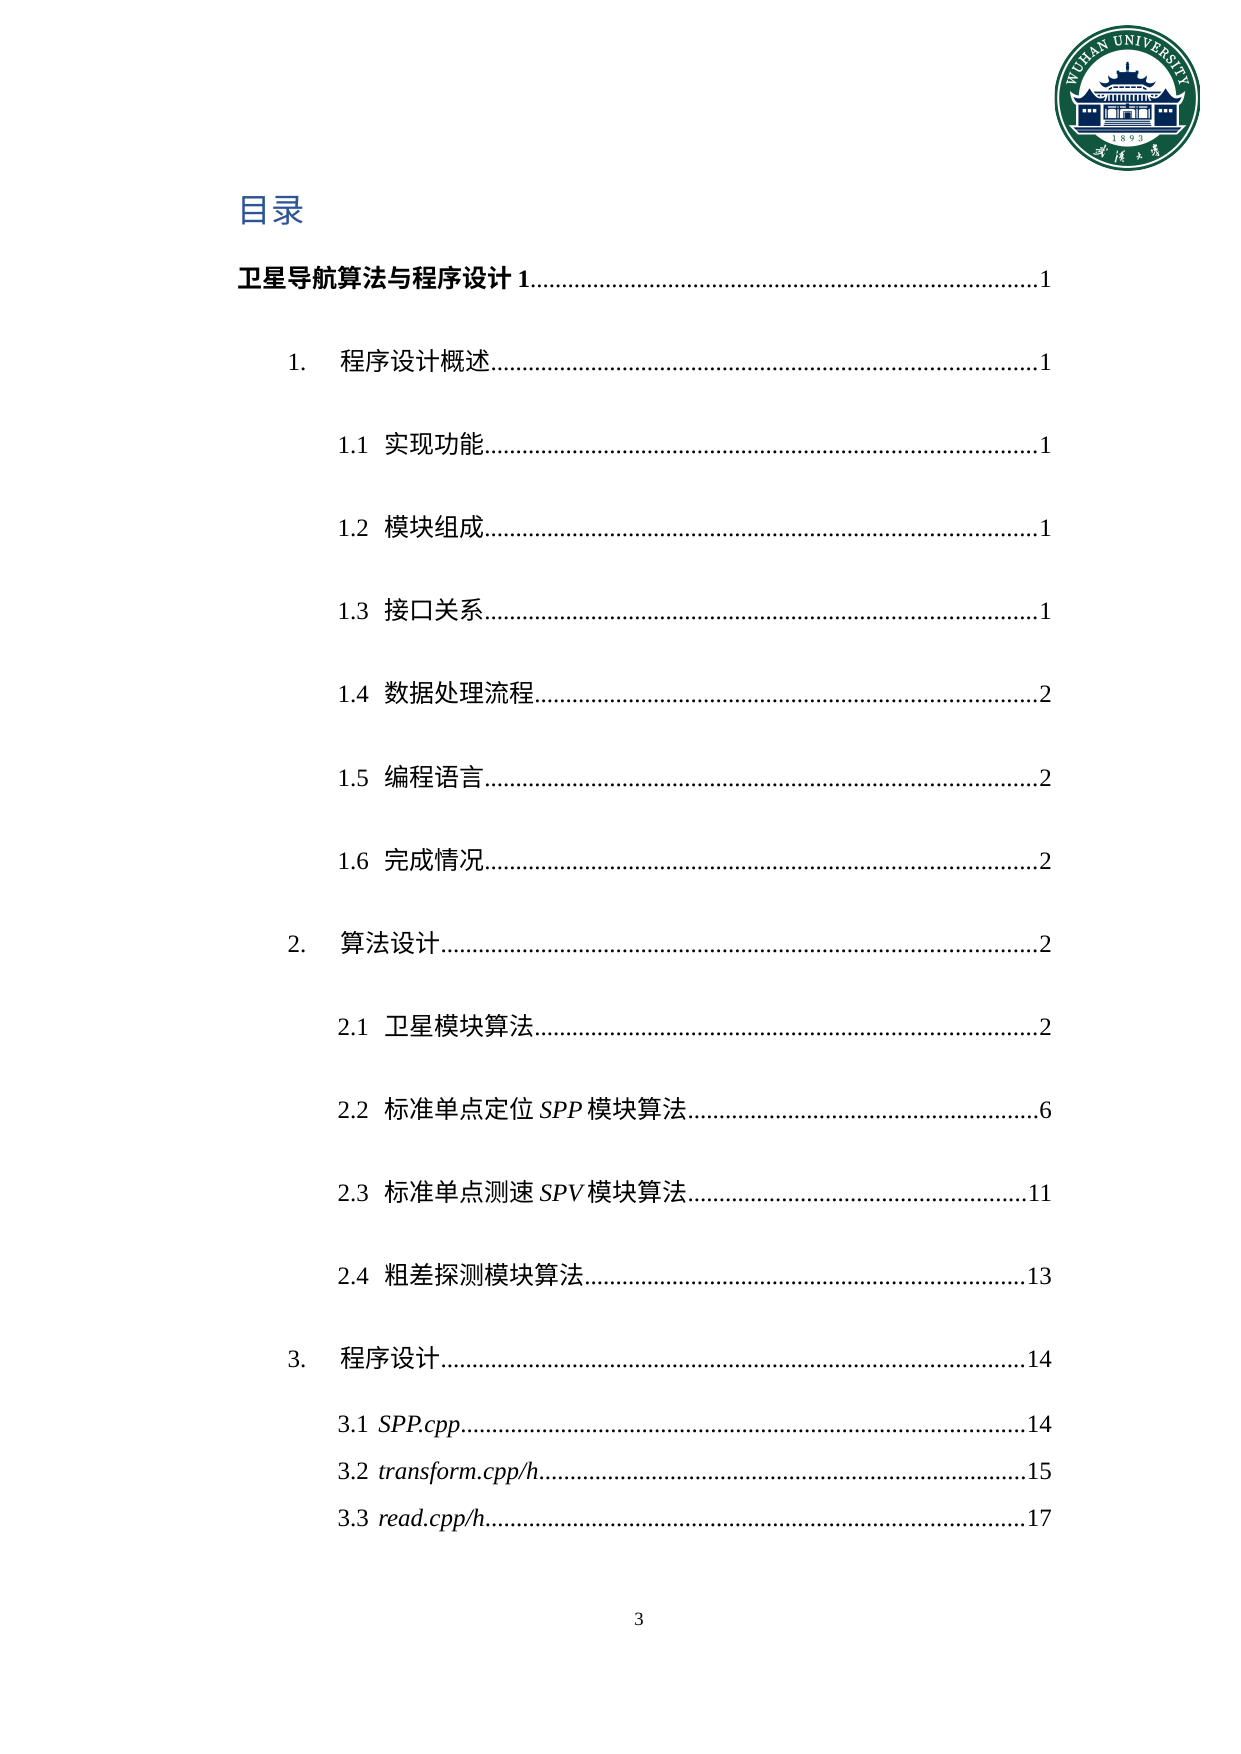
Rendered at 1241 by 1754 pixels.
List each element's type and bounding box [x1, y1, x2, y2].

picture [1054, 25, 1200, 171]
